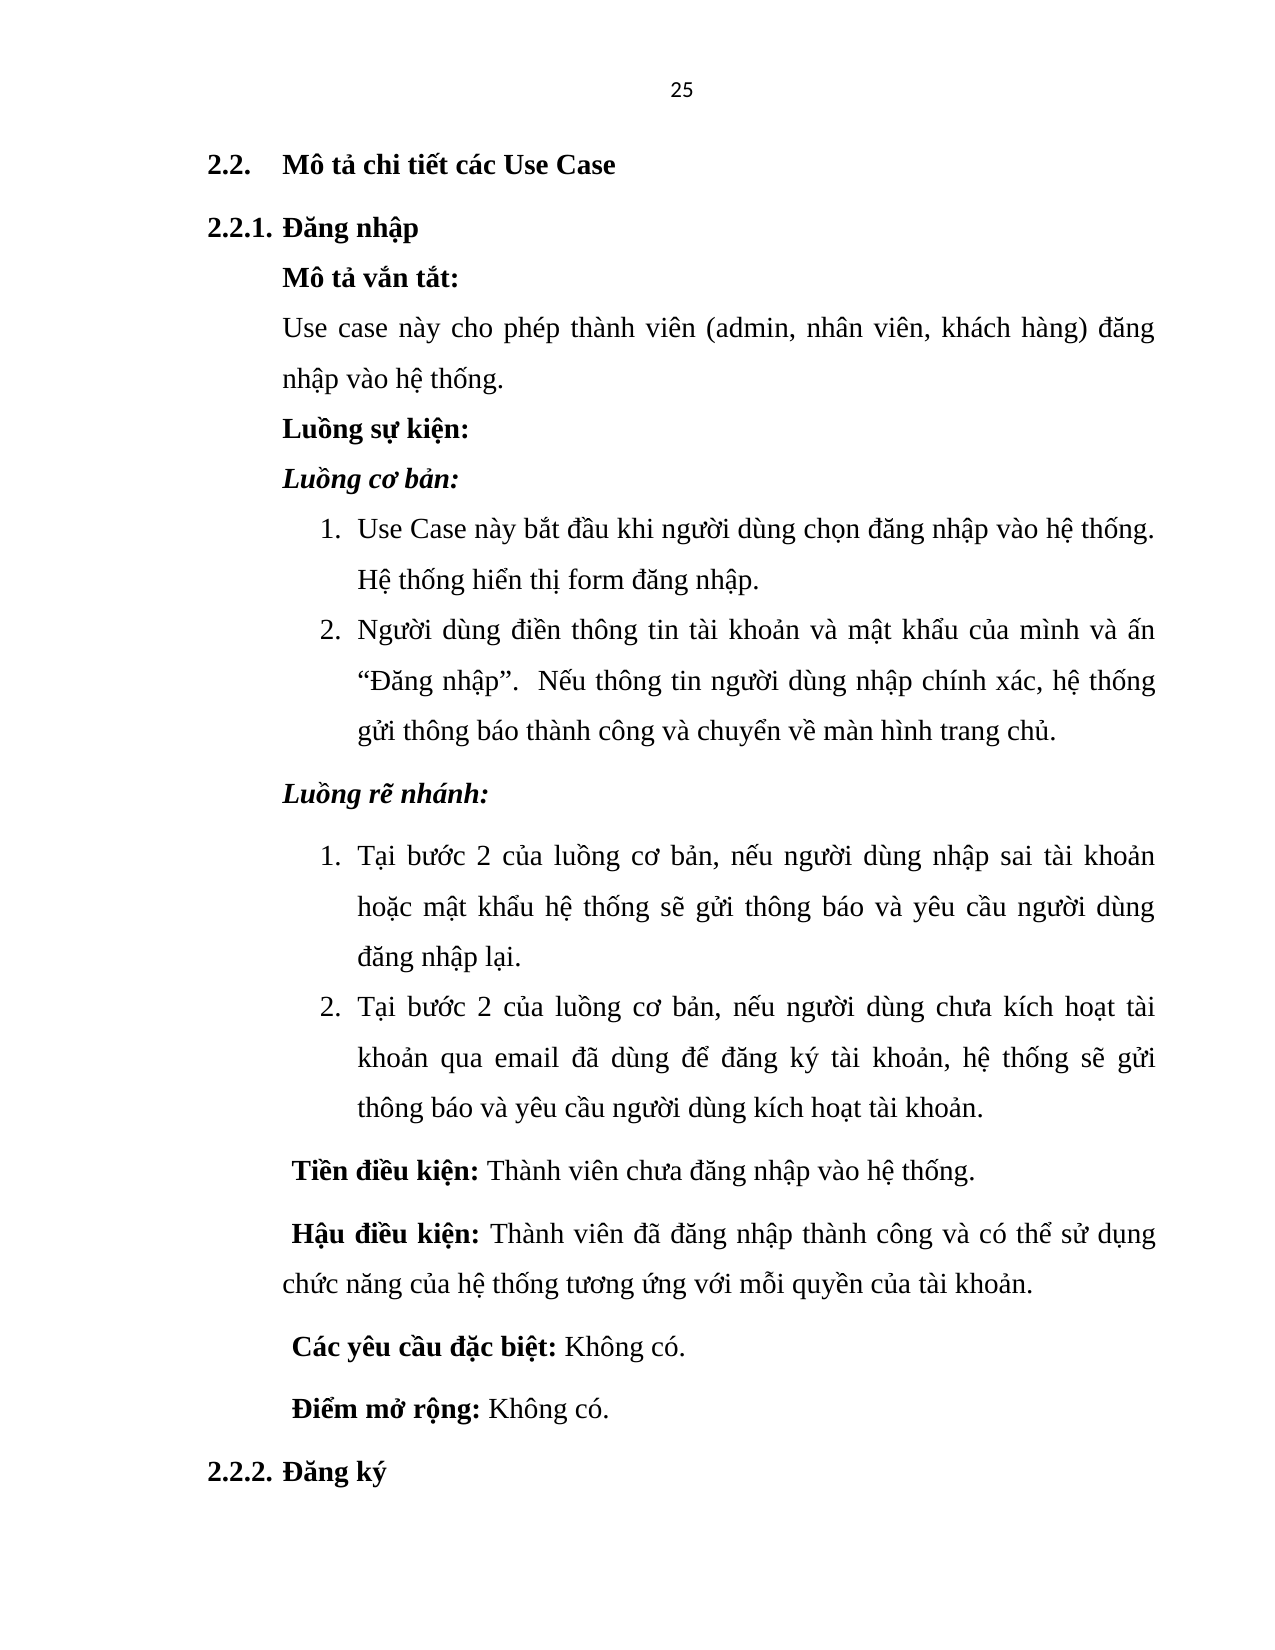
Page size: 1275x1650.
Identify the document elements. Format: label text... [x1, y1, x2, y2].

list Tại bước 2 của luồng cơ bản, nếu người dùng chưa kích hoạt tài khoản qua email đã dùng để đăng ký tài khoản, hệ thống sẽ gửi thông báo và yêu cầu người dùng kích hoạt tài khoản. [319, 989, 1156, 1124]
list Luồng cơ bản: [282, 461, 1156, 495]
list Use case này cho phép thành viên (admin, nhân viên, khách hàng) đăng nhập vào hệ thống. [282, 310, 1156, 394]
text Hậu điều kiện: Thành viên đã đăng nhập thành công và có thể sử dụng chức năng của hệ thống tương ứng với mỗi quyền của tài khoản. [282, 1216, 1156, 1299]
subtitle Mô tả chi tiết các Use Case [207, 147, 1156, 181]
text Luồng rẽ nhánh: [282, 776, 1156, 809]
list Use Case này bắt đầu khi người dùng chọn đăng nhập vào hệ thống. Hệ thống hiển thị form đăng nhập. [319, 512, 1156, 596]
list Luồng sự kiện: [282, 411, 1156, 444]
list Người dùng điền thông tin tài khoản và mật khẩu của mình và ấn “Đăng nhập”. Nếu thông tin người dùng nhập chính xác, hệ thống gửi thông báo thành công và chuyển về màn hình trang chủ. [319, 612, 1156, 746]
text Các yêu cầu đặc biệt: Không có. [282, 1329, 1156, 1362]
text Tiền điều kiện: Thành viên chưa đăng nhập vào hệ thống. [282, 1153, 1156, 1186]
list Đăng nhập [207, 210, 1156, 243]
text Điểm mở rộng: Không có. [282, 1392, 1156, 1425]
list Tại bước 2 của luồng cơ bản, nếu người dùng nhập sai tài khoản hoặc mật khẩu hệ thống sẽ gửi thông báo và yêu cầu người dùng đăng nhập lại. [319, 838, 1156, 973]
list Mô tả vắn tắt: [282, 260, 1156, 294]
list Đăng ký [207, 1454, 1156, 1488]
